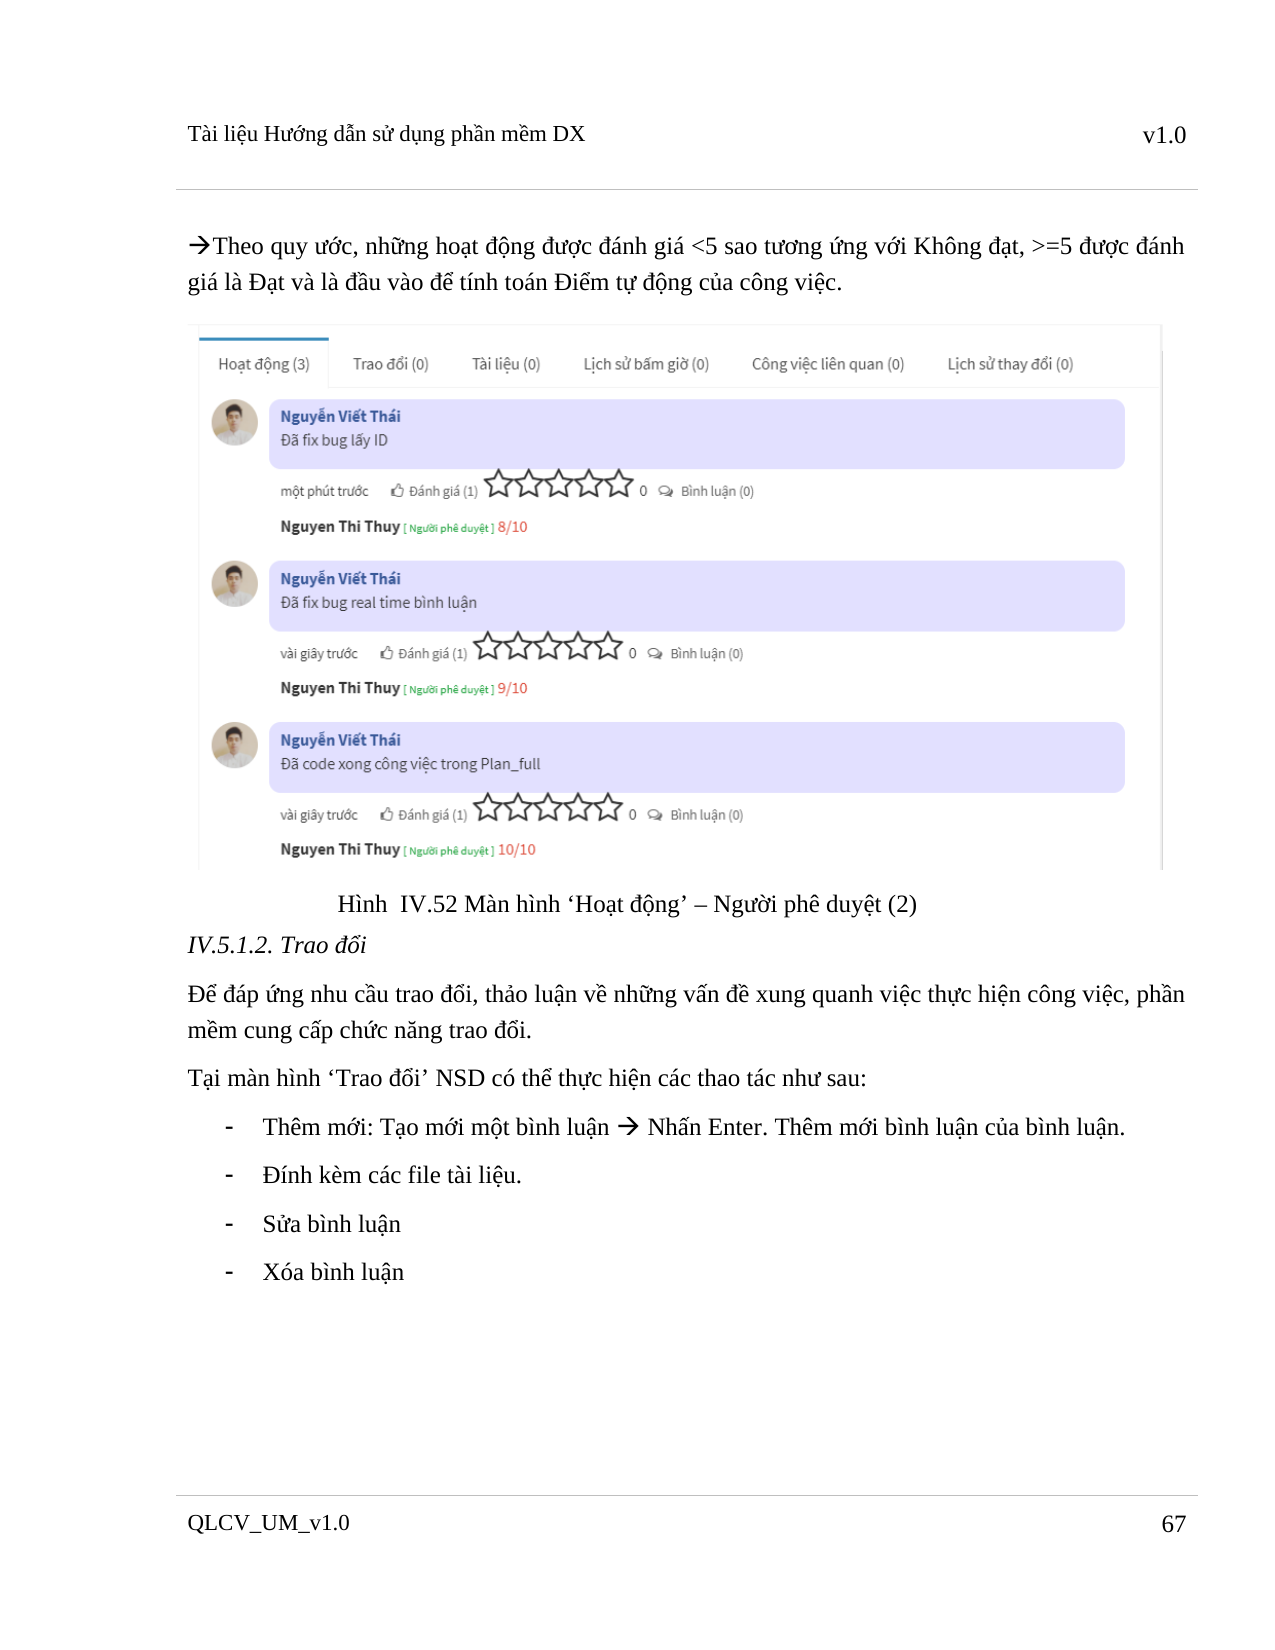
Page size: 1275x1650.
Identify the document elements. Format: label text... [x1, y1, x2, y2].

subtitle Trao đổi [187, 931, 1186, 959]
text Theo quy ước, những hoạt động được đánh giá <5 sao tương ứng với Không đạt, >=5 được đánh giá là Đạt và là đầu vào để tính toán Điểm tự động của công việc. [187, 231, 1186, 295]
text Tại màn hình ‘Trao đổi’ NSD có thể thực hiện các thao tác như sau: [187, 1063, 1186, 1092]
list Thêm mới: Tạo mới một bình luận Nhấn Enter. Thêm mới bình luận của bình luận. [225, 1112, 1186, 1141]
list Sửa bình luận [225, 1209, 1186, 1237]
picture [187, 315, 1163, 870]
list Đính kèm các file tài liệu. [225, 1160, 1186, 1189]
list Xóa bình luận [225, 1257, 1186, 1286]
text Để đáp ứng nhu cầu trao đổi, thảo luận về những vấn đề xung quanh việc thực hiện công việc, phần mềm cung cấp chức năng trao đổi. [187, 979, 1186, 1044]
